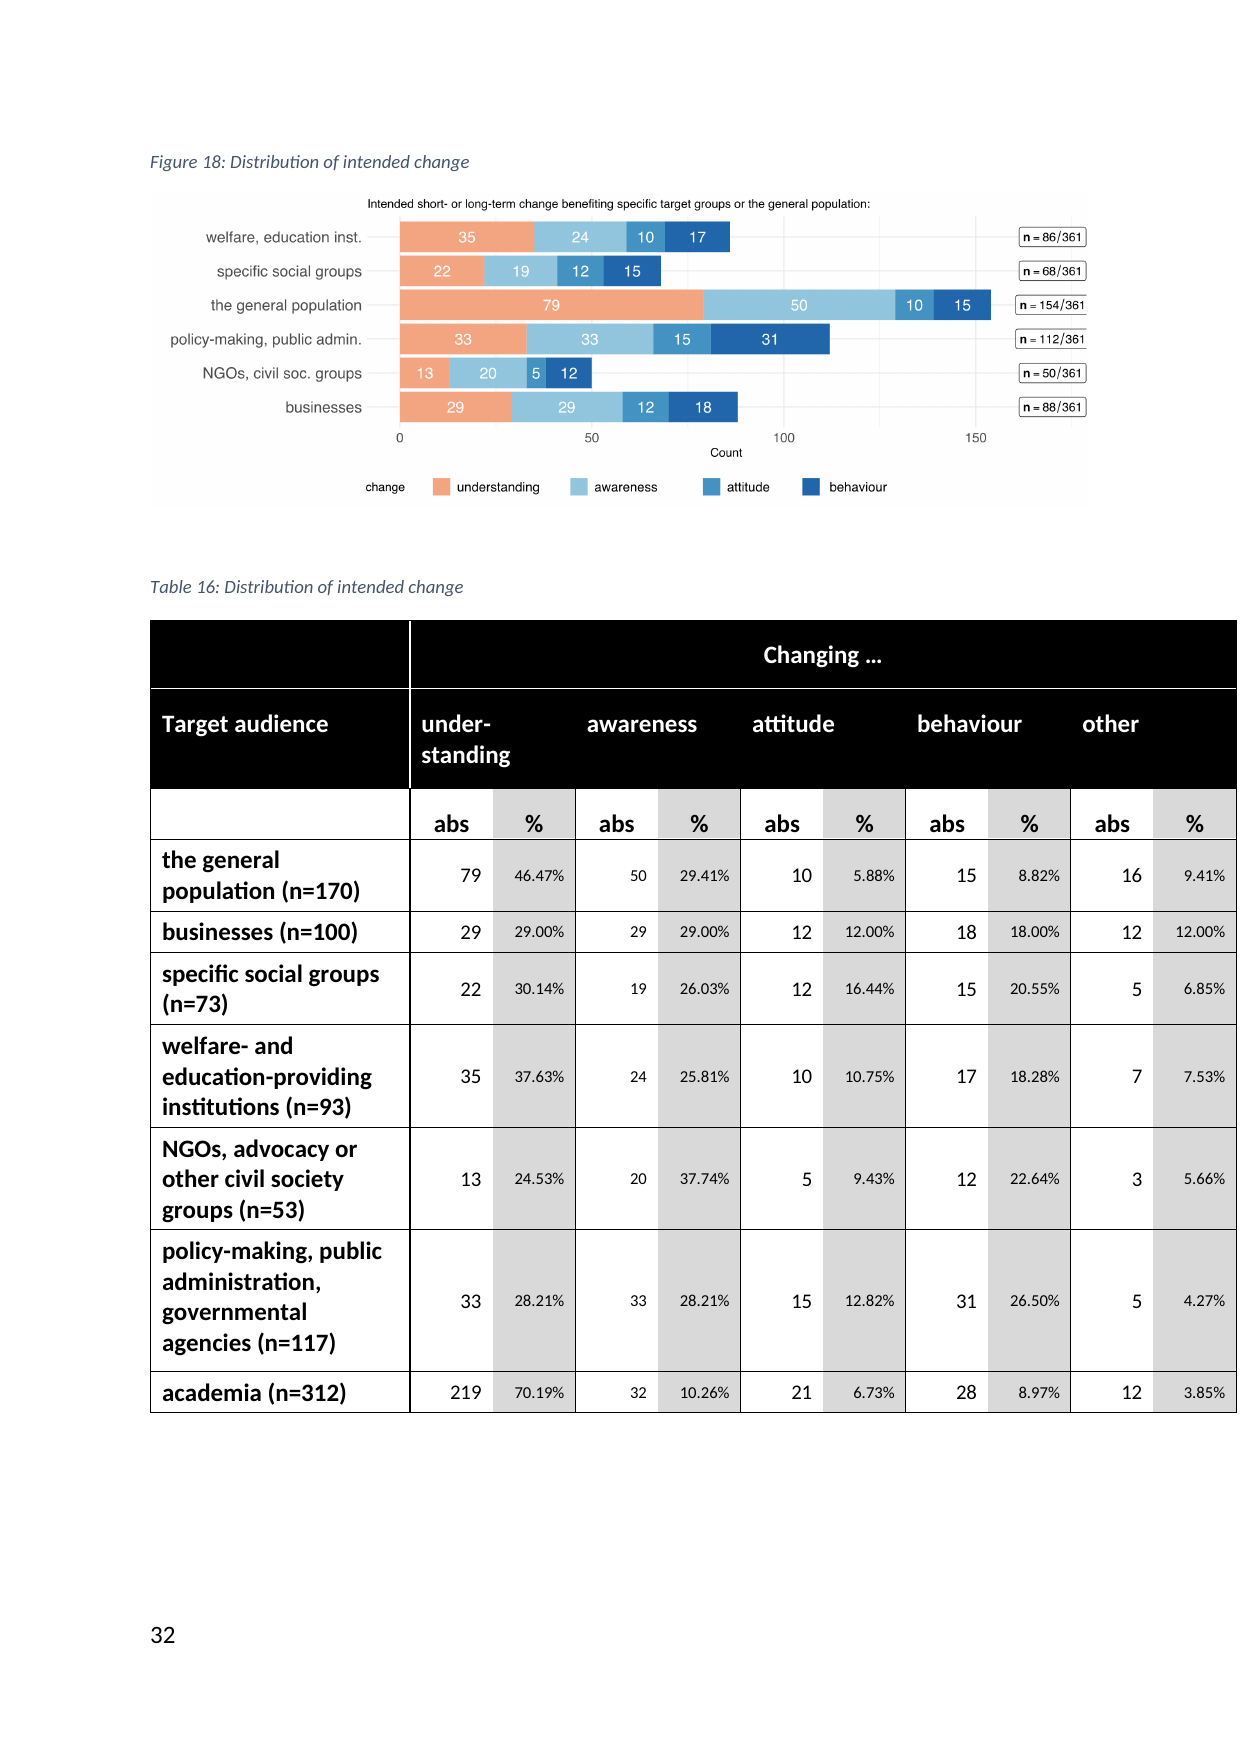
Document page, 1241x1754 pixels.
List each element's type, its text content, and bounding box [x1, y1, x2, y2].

table_cell academia (n=312) [151, 1372, 409, 1412]
table_cell 20 [576, 1128, 658, 1229]
table_cell understanding [411, 690, 575, 788]
table_cell 22.64% [988, 1128, 1070, 1229]
text Figure 18: Distribution of intended change [150, 150, 1090, 173]
table_cell behaviour [906, 690, 1071, 788]
table_cell % [823, 789, 905, 838]
table_cell 28.21% [658, 1230, 740, 1371]
table_cell 12 [741, 953, 823, 1024]
table_cell 3.85% [1153, 1372, 1236, 1412]
table_cell 35 [411, 1025, 492, 1127]
table_cell 5 [1071, 953, 1153, 1024]
table_cell 26.03% [658, 953, 740, 1024]
table_cell policy-making, public administration, governmental agencies (n=117) [151, 1230, 409, 1371]
table_cell 16 [1071, 840, 1153, 911]
table_cell 24.53% [493, 1128, 575, 1229]
table_cell 33 [411, 1230, 492, 1371]
table_cell 6.73% [823, 1372, 905, 1412]
table_cell 28 [906, 1372, 988, 1412]
table_cell 15 [906, 953, 988, 1024]
table_cell 46.47% [493, 840, 575, 911]
table_cell 5 [1071, 1230, 1153, 1371]
table_header [151, 621, 409, 688]
table_cell 17 [906, 1025, 988, 1127]
table_cell 18.00% [988, 912, 1070, 952]
table_cell 12 [906, 1128, 988, 1229]
table_cell 4.27% [1153, 1230, 1236, 1371]
table_cell awareness [575, 690, 741, 788]
table_cell 5.88% [823, 840, 905, 911]
table_cell 31 [906, 1230, 988, 1371]
table_cell 79 [411, 840, 492, 911]
table_cell abs [1071, 789, 1153, 838]
table_cell welfare- and education-providing institutions (n=93) [151, 1025, 409, 1127]
table_cell 219 [411, 1372, 492, 1412]
table_cell 5 [741, 1128, 823, 1229]
table_cell 5.66% [1153, 1128, 1236, 1229]
table_cell 7 [1071, 1025, 1153, 1127]
table_cell Target audience [151, 690, 409, 788]
table_cell 32 [576, 1372, 658, 1412]
table_cell 15 [741, 1230, 823, 1371]
table_cell [151, 789, 409, 838]
table_cell 29.41% [658, 840, 740, 911]
table_cell % [988, 789, 1070, 838]
table_cell % [658, 789, 740, 838]
table_cell 20.55% [988, 953, 1070, 1024]
table_cell 29 [576, 912, 658, 952]
table_cell 37.74% [658, 1128, 740, 1229]
table_cell 3 [1071, 1128, 1153, 1229]
table_cell 8.97% [988, 1372, 1070, 1412]
text Table 16: Distribution of intended change [150, 576, 1090, 599]
table_cell 13 [411, 1128, 492, 1229]
table_cell specific social groups (n=73) [151, 953, 409, 1024]
table_cell abs [741, 789, 823, 838]
table_cell 9.41% [1153, 840, 1236, 911]
table_cell 18 [906, 912, 988, 952]
table_cell businesses (n=100) [151, 912, 409, 952]
table_cell 15 [906, 840, 988, 911]
table_cell the general population (n=170) [151, 840, 409, 911]
table_cell abs [576, 789, 658, 838]
table_cell 12.00% [823, 912, 905, 952]
table_cell 29 [411, 912, 492, 952]
table_cell 70.19% [493, 1372, 575, 1412]
table_cell 12 [1071, 912, 1153, 952]
table_cell 29.00% [658, 912, 740, 952]
table_header Changing … [411, 621, 1236, 688]
table_cell 29.00% [493, 912, 575, 952]
table_cell 12.82% [823, 1230, 905, 1371]
table_cell 10.75% [823, 1025, 905, 1127]
table_cell 12 [1071, 1372, 1153, 1412]
table_cell 22 [411, 953, 492, 1024]
table_cell attitude [741, 690, 906, 788]
table_cell 12 [741, 912, 823, 952]
table_cell 21 [741, 1372, 823, 1412]
table_cell 8.82% [988, 840, 1070, 911]
table_cell 28.21% [493, 1230, 575, 1371]
table_cell 6.85% [1153, 953, 1236, 1024]
table_cell abs [411, 789, 492, 838]
picture [150, 193, 1091, 508]
table_cell 50 [576, 840, 658, 911]
table_cell 10 [741, 840, 823, 911]
table_cell 10.26% [658, 1372, 740, 1412]
table_cell 19 [576, 953, 658, 1024]
table_cell 7.53% [1153, 1025, 1236, 1127]
table_cell 12.00% [1153, 912, 1236, 952]
table_cell 18.28% [988, 1025, 1070, 1127]
table_cell % [1153, 789, 1236, 838]
table_cell 30.14% [493, 953, 575, 1024]
table_cell 16.44% [823, 953, 905, 1024]
table_cell 9.43% [823, 1128, 905, 1229]
table_cell 33 [576, 1230, 658, 1371]
table_cell other [1071, 690, 1236, 788]
table_cell % [493, 789, 575, 838]
table_cell abs [906, 789, 988, 838]
table_cell 37.63% [493, 1025, 575, 1127]
table_cell 24 [576, 1025, 658, 1127]
table_cell NGOs, advocacy or other civil society groups (n=53) [151, 1128, 409, 1229]
table_cell 26.50% [988, 1230, 1070, 1371]
table_cell 10 [741, 1025, 823, 1127]
table_cell 25.81% [658, 1025, 740, 1127]
